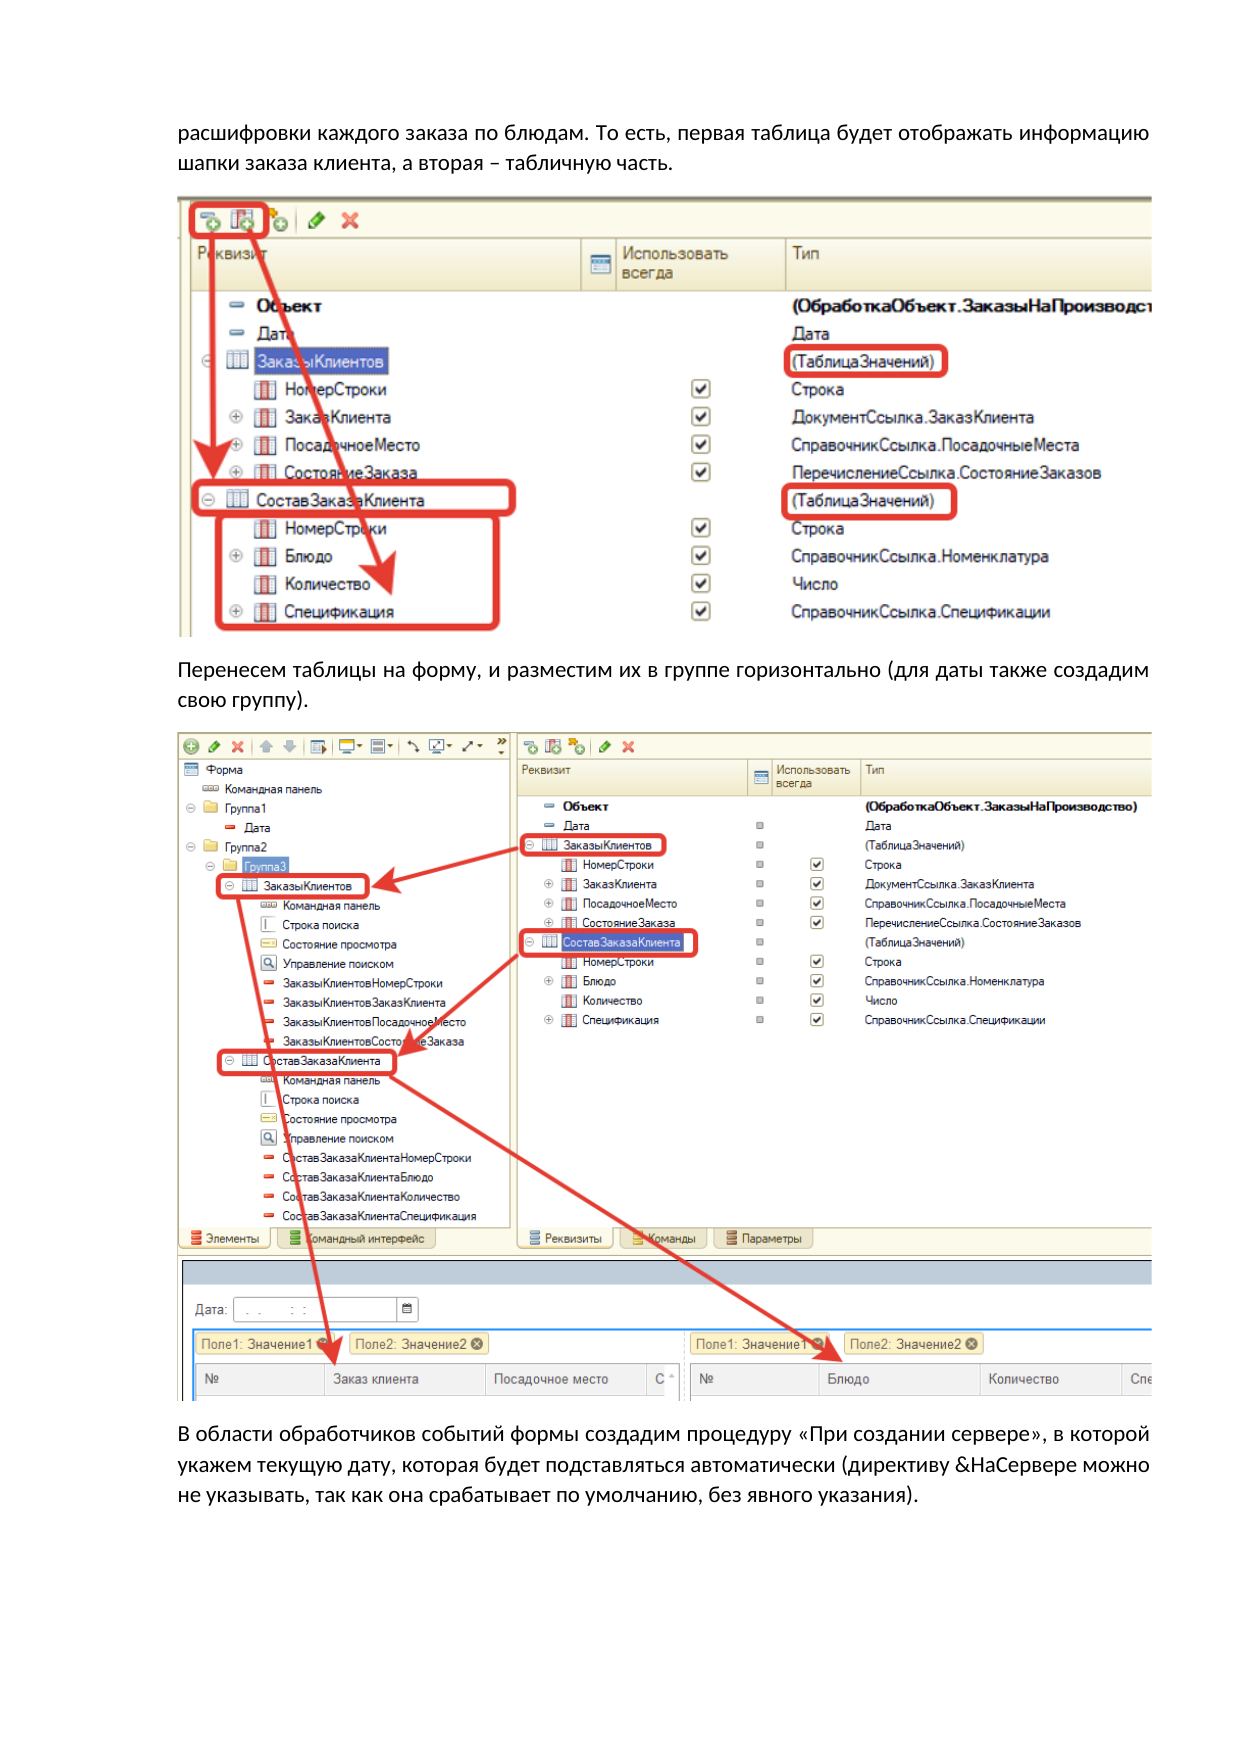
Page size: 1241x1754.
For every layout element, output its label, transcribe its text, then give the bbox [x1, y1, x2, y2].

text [177, 118, 1152, 176]
text Перенесем таблицы на форму, и разместим их в группе горизонтально (для даты также создадим свою группу). [177, 655, 1152, 713]
picture [177, 732, 1152, 1401]
text В области обработчиков событий формы создадим процедуру «При создании сервере», в которой укажем текущую дату, которая будет подставляться автоматически (директиву &НаСервере можно не указывать, так как она срабатывает по умолчанию, без явного указания). [177, 1419, 1152, 1508]
picture [177, 195, 1152, 637]
